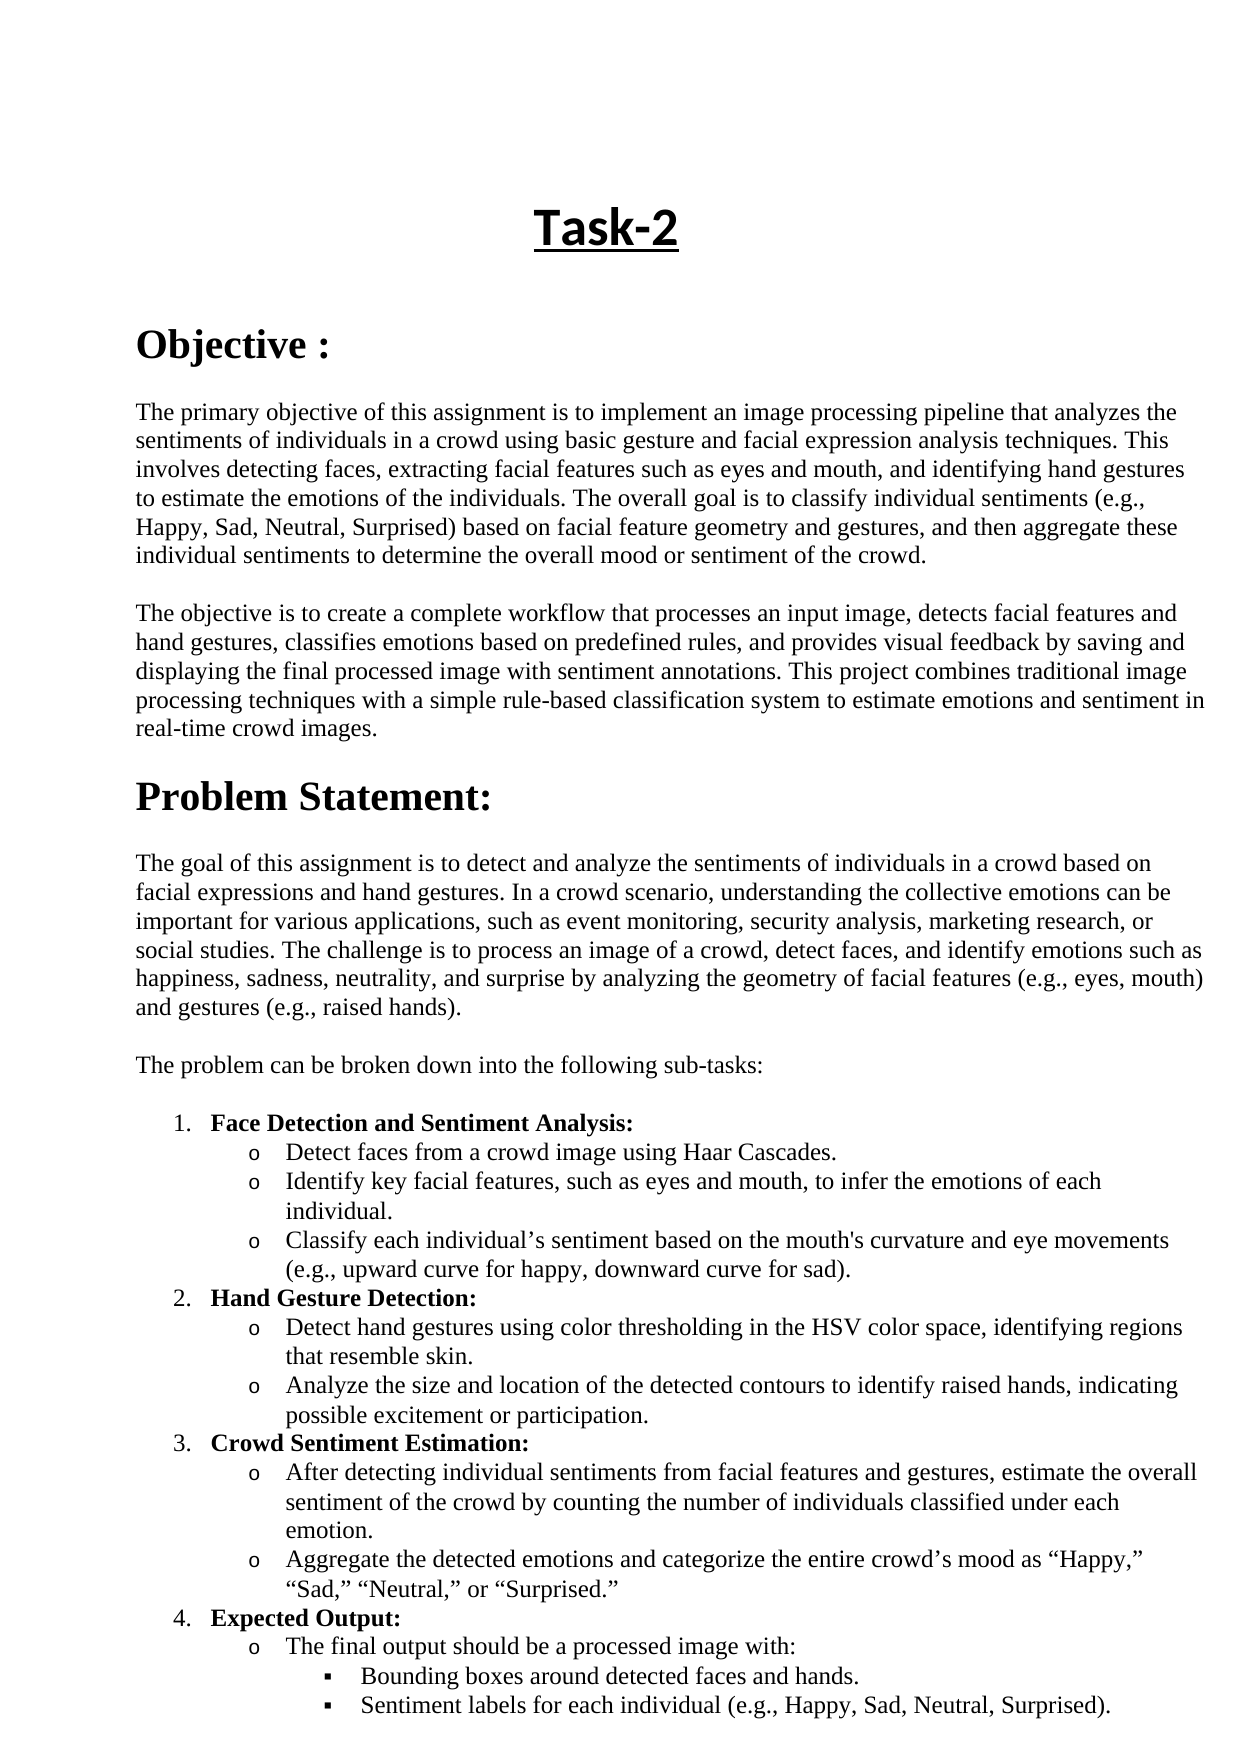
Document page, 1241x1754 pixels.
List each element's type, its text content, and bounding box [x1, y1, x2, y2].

list Analyze the size and location of the detected contours to identify raised hands, indicating possible excitement or participation. [248, 1370, 1207, 1428]
list Aggregate the detected emotions and categorize the entire crowd’s mood as “Happy,” “Sad,” “Neutral,” or “Surprised.” [248, 1544, 1207, 1603]
list Classify each individual’s sentiment based on the mouth's curvature and eye movements (e.g., upward curve for happy, downward curve for sad). [248, 1225, 1207, 1283]
text The goal of this assignment is to detect and analyze the sentiments of individuals in a crowd based on facial expressions and hand gestures. In a crowd scenario, understanding the collective emotions can be important for various applications, such as event monitoring, security analysis, marketing research, or social studies. The challenge is to process an image of a crowd, detect faces, and identify emotions such as happiness, sadness, neutrality, and surprise by analyzing the geometry of facial features (e.g., eyes, mouth) and gestures (e.g., raised hands). [135, 848, 1207, 1021]
text The objective is to create a complete workflow that processes an input image, detects facial features and hand gestures, classifies emotions based on predefined rules, and provides visual feedback by saving and displaying the final processed image with sentiment annotations. This project combines traditional image processing techniques with a simple rule-based classification system to estimate emotions and sentiment in real-time crowd images. [135, 598, 1207, 742]
list Detect hand gestures using color thresholding in the HSV color space, identifying regions that resemble skin. [248, 1312, 1207, 1370]
list Detect faces from a crowd image using Haar Cascades. [248, 1137, 1207, 1166]
list Hand Gesture Detection: [173, 1283, 1207, 1312]
text Problem Statement: [135, 771, 1207, 819]
list Identify key facial features, such as eyes and mouth, to infer the emotions of each individual. [248, 1166, 1207, 1225]
list After detecting individual sentiments from facial features and gestures, estimate the overall sentiment of the crowd by counting the number of individuals classified under each emotion. [248, 1457, 1207, 1544]
list Crowd Sentiment Estimation: [173, 1428, 1207, 1457]
list Expected Output: [173, 1603, 1207, 1631]
list Face Detection and Sentiment Analysis: [173, 1108, 1207, 1137]
list Sentiment labels for each individual (e.g., Happy, Sad, Neutral, Surprised). [323, 1690, 1207, 1718]
list The final output should be a processed image with: [248, 1631, 1207, 1661]
list Bounding boxes around detected faces and hands. [323, 1661, 1207, 1690]
text Objective : [135, 320, 1207, 368]
text The problem can be broken down into the following sub-tasks: [135, 1050, 1207, 1079]
text The primary objective of this assignment is to implement an image processing pipeline that analyzes the sentiments of individuals in a crowd using basic gesture and facial expression analysis techniques. This involves detecting faces, extracting facial features such as eyes and mouth, and identifying hand gestures to estimate the emotions of the individuals. The overall goal is to classify individual sentiments (e.g., Happy, Sad, Neutral, Surprised) based on facial feature geometry and gestures, and then aggregate these individual sentiments to determine the overall mood or sentiment of the crowd. [135, 397, 1207, 569]
title Task-2 [150, 193, 1062, 259]
